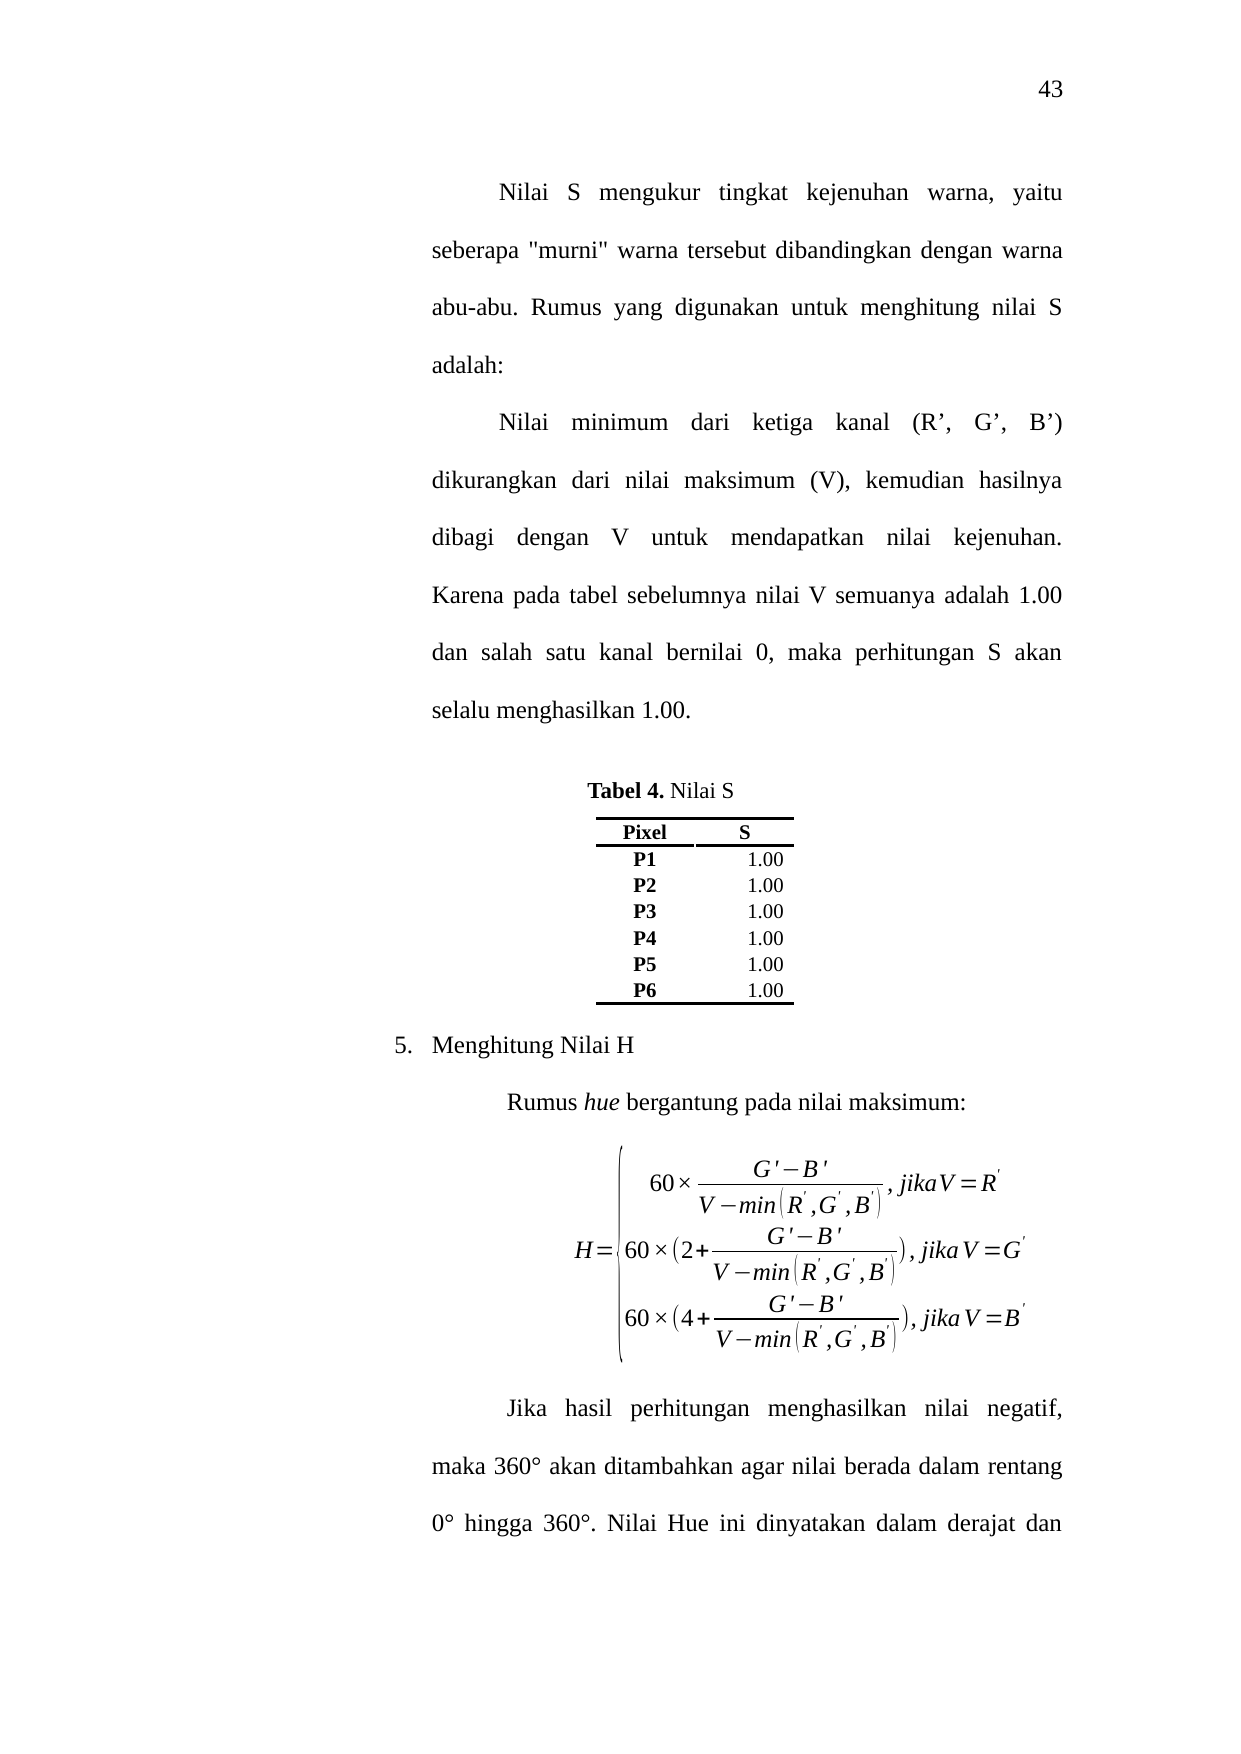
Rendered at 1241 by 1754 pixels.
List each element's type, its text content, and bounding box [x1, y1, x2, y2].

table_cell 1.00 [696, 952, 794, 976]
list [432, 1393, 1063, 1537]
list Rumus hue bergantung pada nilai maksimum: [432, 1087, 1063, 1116]
table_cell P1 [596, 847, 694, 871]
table_header S [696, 820, 794, 844]
table_cell 1.00 [696, 925, 794, 949]
list Nilai S mengukur tingkat kejenuhan warna, yaitu seberapa "murni" warna tersebut dibandingkan dengan warna abu-abu. Rumus yang digunakan untuk menghitung nilai S adalah: [432, 177, 1063, 378]
table_cell 1.00 [696, 847, 794, 871]
text Tabel 4. Nilai S [536, 777, 1063, 803]
table_cell 1.00 [696, 978, 794, 1002]
table_header Pixel [596, 820, 694, 844]
table_cell 1.00 [696, 899, 794, 923]
list Menghitung Nilai H [394, 1030, 1063, 1059]
table_cell P3 [596, 899, 694, 923]
table_cell 1.00 [696, 873, 794, 897]
table_cell P6 [596, 978, 694, 1002]
table_cell P4 [596, 925, 694, 949]
table_cell P2 [596, 873, 694, 897]
table_cell P5 [596, 952, 694, 976]
list Nilai minimum dari ketiga kanal (R’, G’, B’) dikurangkan dari nilai maksimum (V), kemudian hasilnya dibagi dengan V untuk mendapatkan nilai kejenuhan. Karena pada tabel sebelumnya nilai V semuanya adalah 1.00 dan salah satu kanal bernilai 0, maka perhitungan S akan selalu menghasilkan 1.00. [432, 407, 1063, 723]
